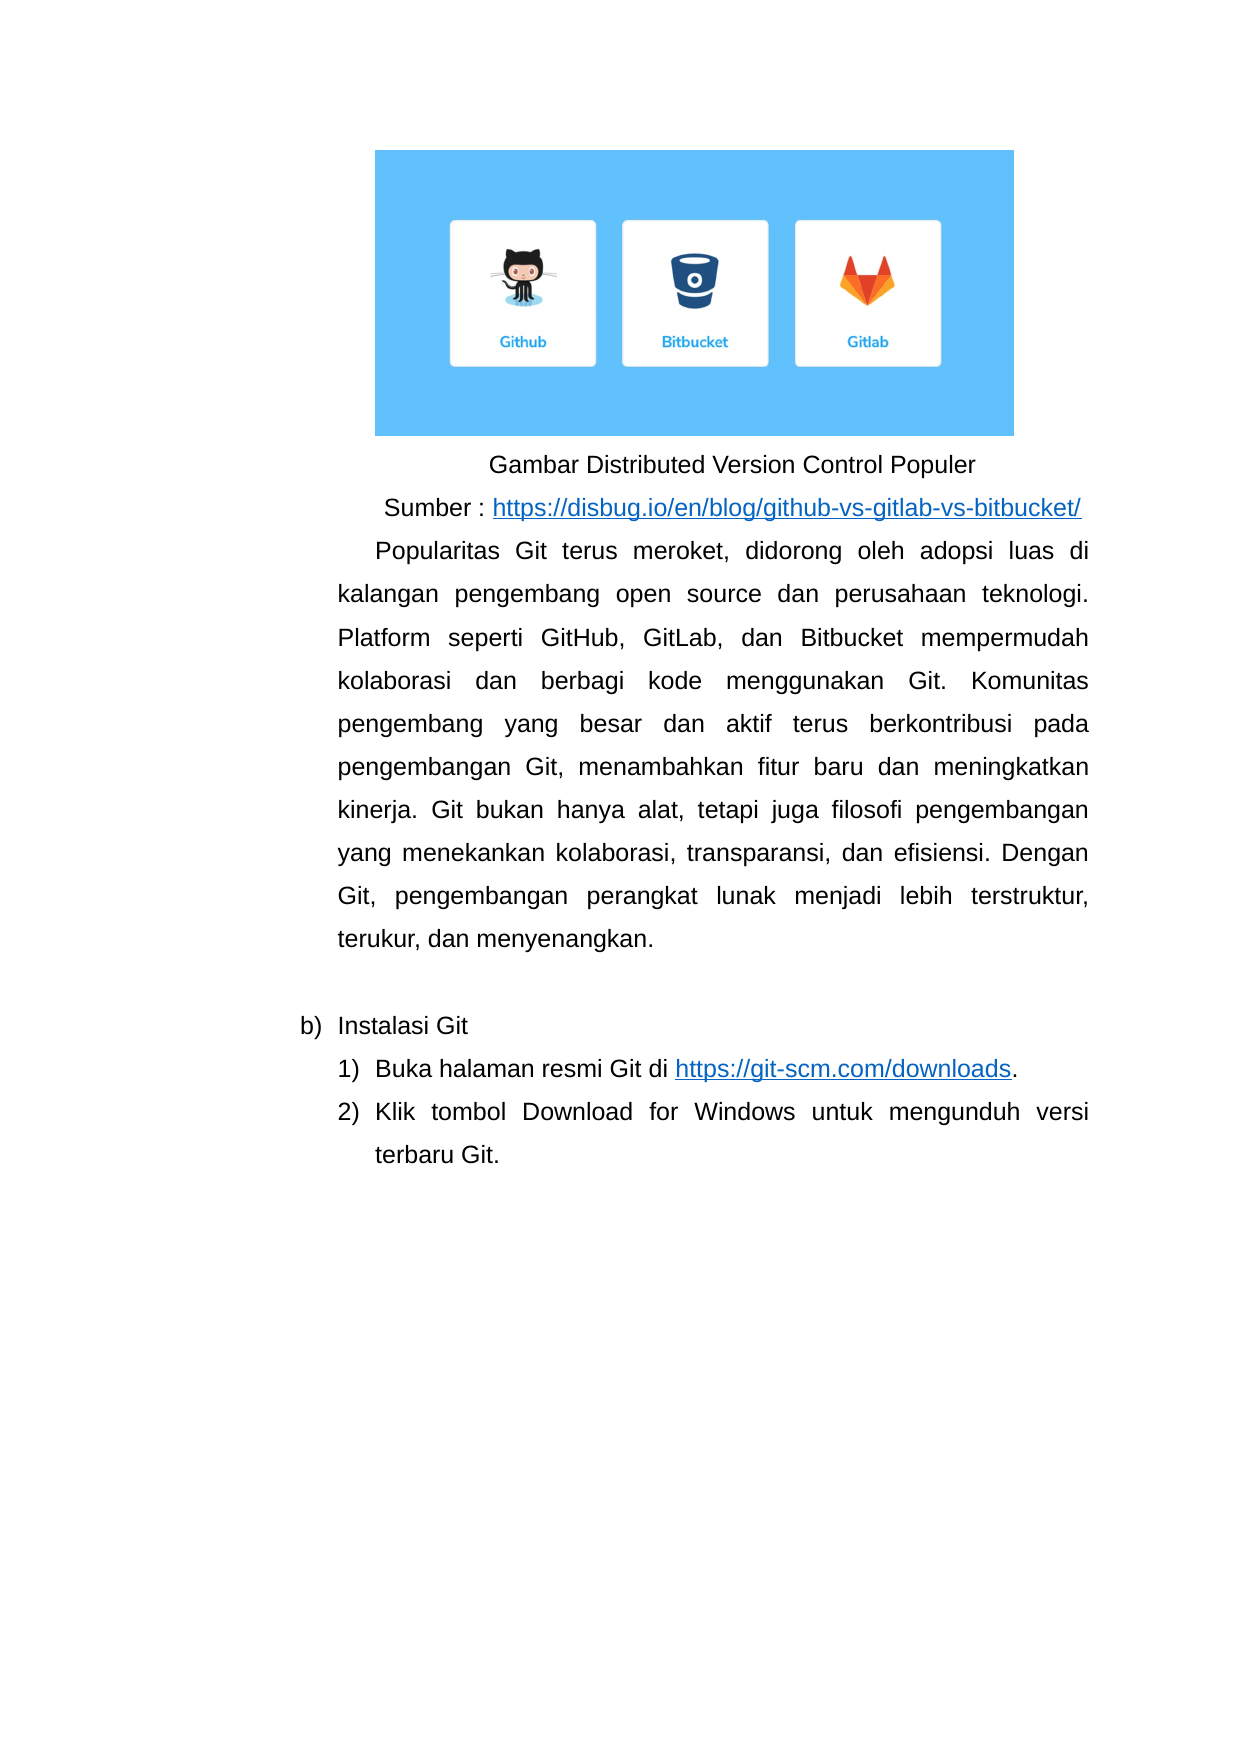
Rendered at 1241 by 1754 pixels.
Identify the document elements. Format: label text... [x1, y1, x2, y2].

list Klik tombol Download for Windows untuk mengunduh versi terbaru Git. [337, 1097, 1090, 1169]
list Sumber : https://disbug.io/en/blog/github-vs-gitlab-vs-bitbucket/ [337, 493, 1090, 522]
picture [375, 150, 1014, 436]
list Gambar Distributed Version Control Populer [337, 450, 1090, 479]
list Instalasi Git [300, 1011, 1090, 1039]
list Buka halaman resmi Git di https://git-scm.com/downloads. [337, 1054, 1090, 1082]
list Popularitas Git terus meroket, didorong oleh adopsi luas di kalangan pengembang open source dan perusahaan teknologi. Platform seperti GitHub, GitLab, dan Bitbucket mempermudah kolaborasi dan berbagi kode menggunakan Git. Komunitas pengembang yang besar dan aktif terus berkontribusi pada pengembangan Git, menambahkan fitur baru dan meningkatkan kinerja. Git bukan hanya alat, tetapi juga filosofi pengembangan yang menekankan kolaborasi, transparansi, dan efisiensi. Dengan Git, pengembangan perangkat lunak menjadi lebih terstruktur, terukur, dan menyenangkan. [337, 536, 1090, 953]
